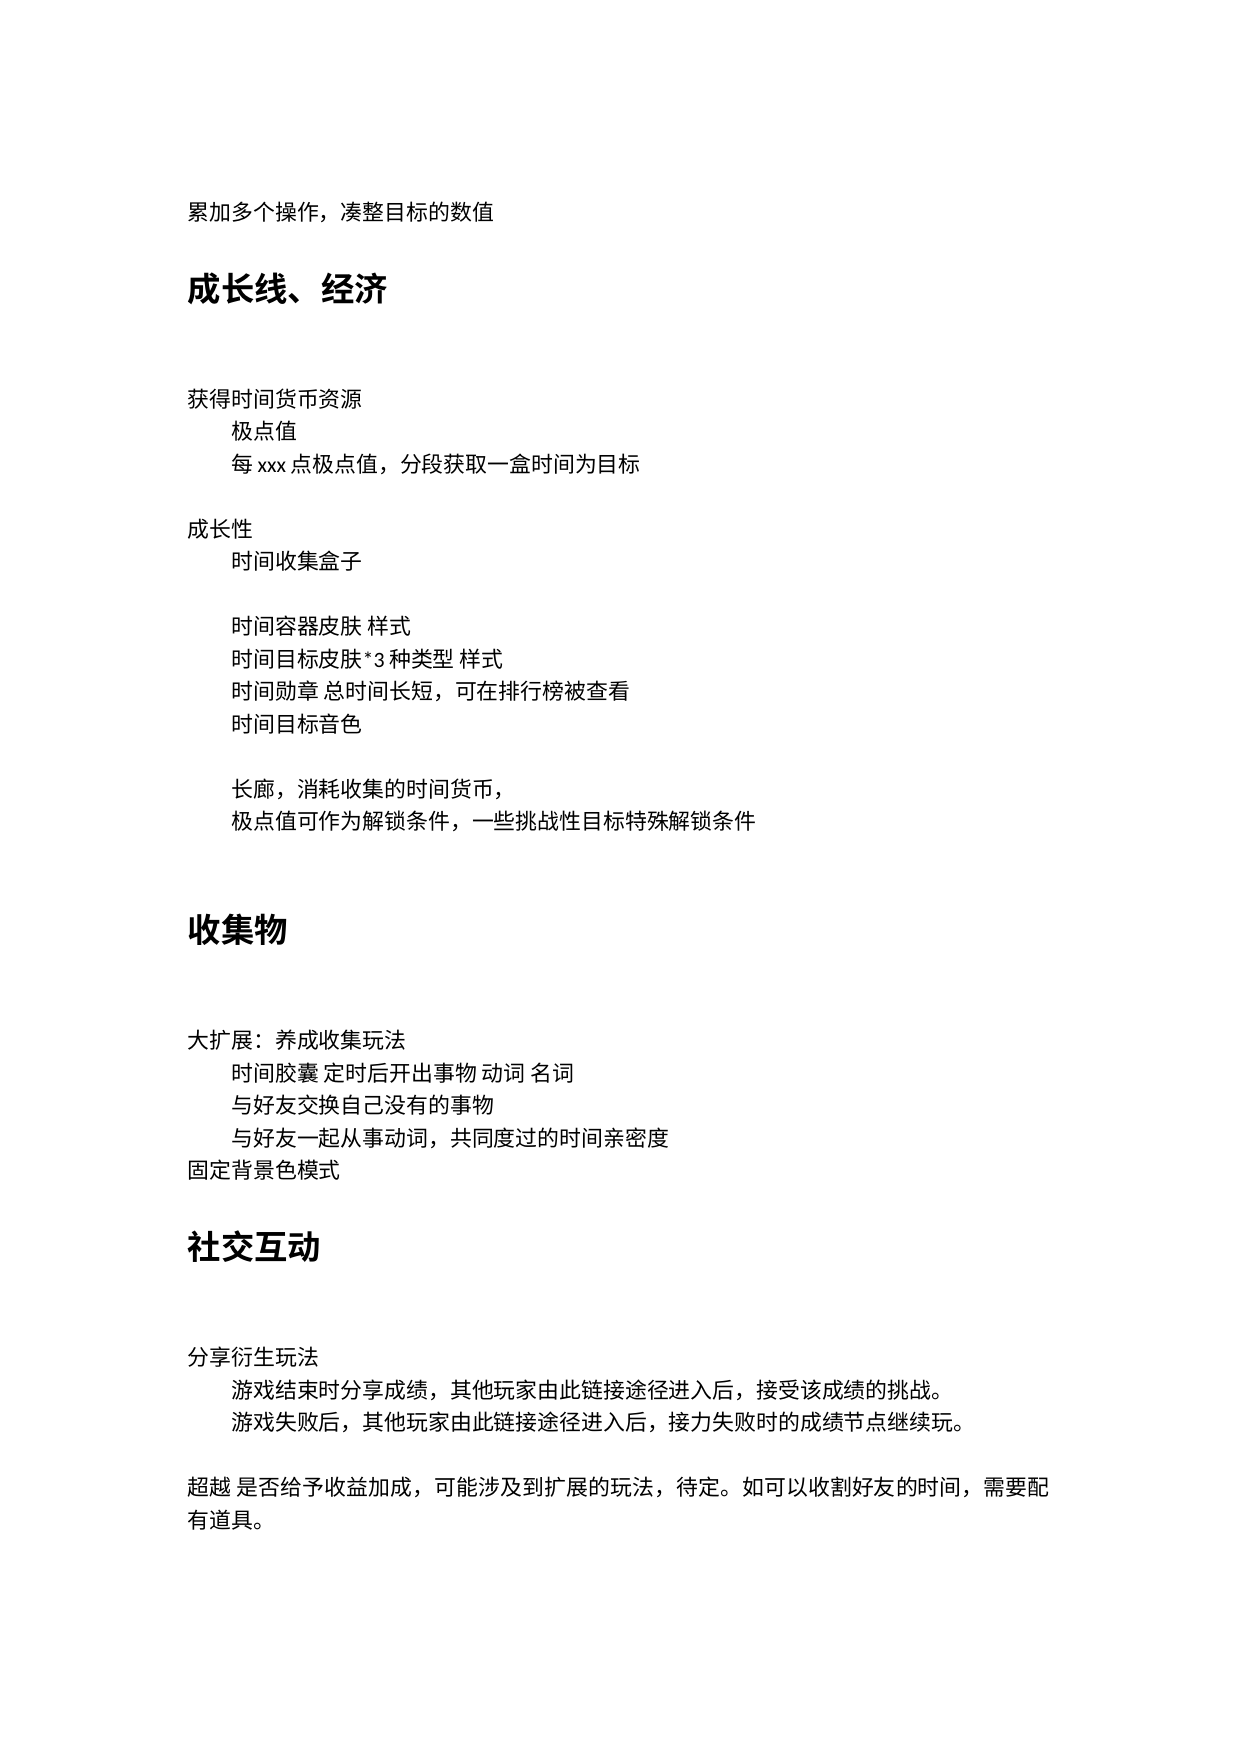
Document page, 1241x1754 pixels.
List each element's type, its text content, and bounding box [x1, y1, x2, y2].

text 与好友一起从事动词，共同度过的时间亲密度 [231, 1121, 1053, 1153]
subtitle 收集物 [187, 896, 1053, 961]
text 每xxx点极点值，分段获取一盒时间为目标 [187, 446, 1053, 479]
text 获得时间货币资源 [187, 381, 1053, 414]
text 极点值可作为解锁条件，一些挑战性目标特殊解锁条件 [231, 804, 1053, 836]
text 分享衍生玩法 [187, 1340, 1053, 1372]
text 时间胶囊 定时后开出事物 动词 名词 [231, 1056, 1053, 1088]
text 超越 是否给予收益加成，可能涉及到扩展的玩法，待定。如可以收割好友的时间，需要配有道具。 [187, 1470, 1053, 1535]
text 长廊，消耗收集的时间货币， [231, 771, 1053, 804]
text 极点值 [187, 414, 1053, 446]
text 时间收集盒子 [231, 544, 1053, 576]
text 累加多个操作，凑整目标的数值 [187, 194, 1053, 227]
text 游戏结束时分享成绩，其他玩家由此链接途径进入后，接受该成绩的挑战。 [231, 1372, 1053, 1405]
text 成长性 [187, 511, 1053, 544]
text 固定背景色模式 [187, 1153, 1053, 1186]
subtitle 社交互动 [187, 1213, 1053, 1278]
text 时间目标音色 [231, 706, 1053, 739]
text 与好友交换自己没有的事物 [231, 1088, 1053, 1121]
text 游戏失败后，其他玩家由此链接途径进入后，接力失败时的成绩节点继续玩。 [231, 1405, 1053, 1437]
subtitle 成长线、经济 [187, 254, 1053, 319]
text 时间目标皮肤*3种类型 样式 [231, 641, 1053, 674]
text 时间容器皮肤 样式 [231, 609, 1053, 641]
text 时间勋章 总时间长短，可在排行榜被查看 [231, 674, 1053, 706]
text 大扩展：养成收集玩法 [187, 1023, 1053, 1056]
